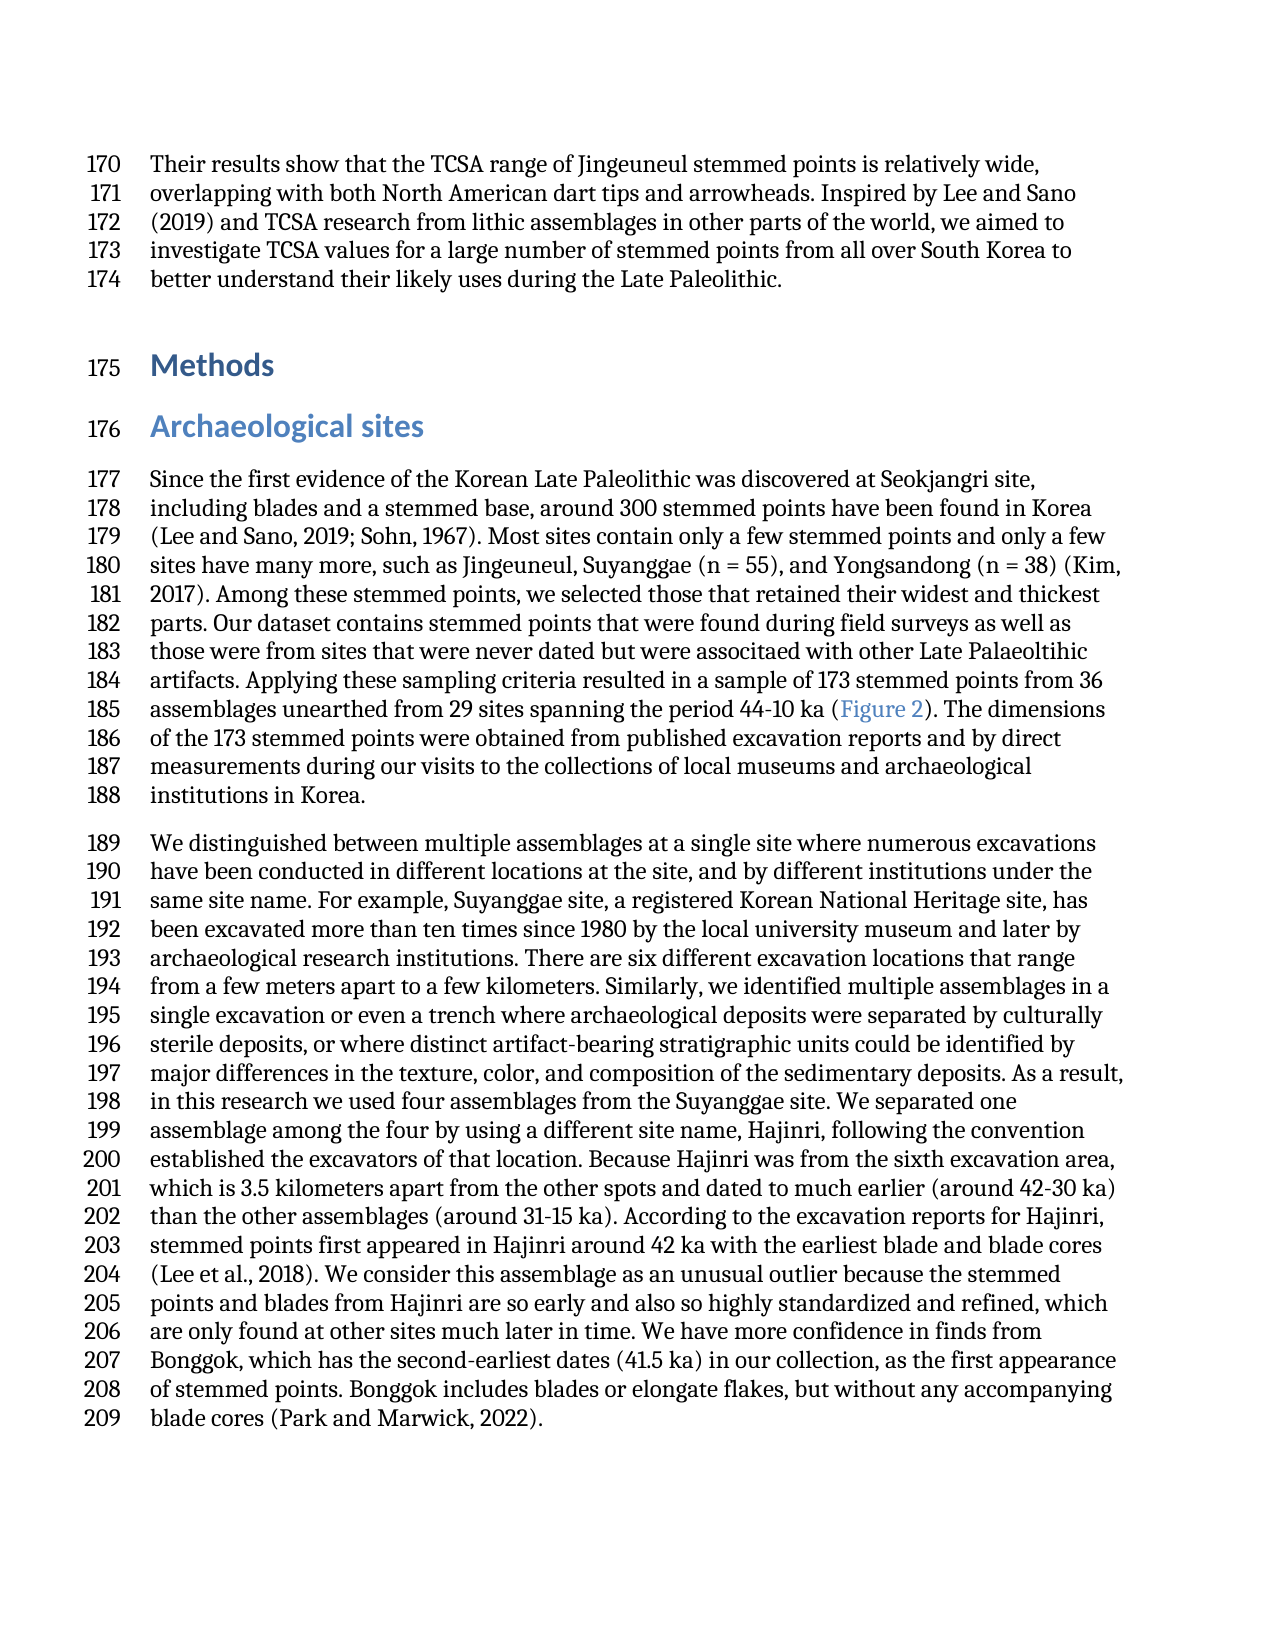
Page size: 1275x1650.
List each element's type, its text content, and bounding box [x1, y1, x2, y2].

text Since the first evidence of the Korean Late Paleolithic was discovered at Seokjangri site, including blades and a stemmed base, around 300 stemmed points have been found in Korea (Lee and Sano, 2019; Sohn, 1967). Most sites contain only a few stemmed points and only a few sites have many more, such as Jingeuneul, Suyanggae (n = 55), and Yongsandong (n = 38) (Kim, 2017). Among these stemmed points, we selected those that retained their widest and thickest parts. Our dataset contains stemmed points that were found during field surveys as well as those were from sites that were never dated but were associtaed with other Late Palaeoltihic artifacts. Applying these sampling criteria resulted in a sample of 173 stemmed points from 36 assemblages unearthed from 29 sites spanning the period 44-10 ka (Figure 2). The dimensions of the 173 stemmed points were obtained from published excavation reports and by direct measurements during our visits to the collections of local museums and archaeological institutions in Korea. [150, 465, 1125, 810]
text We distinguished between multiple assemblages at a single site where numerous excavations have been conducted in different locations at the site, and by different institutions under the same site name. For example, Suyanggae site, a registered Korean National Heritage site, has been excavated more than ten times since 1980 by the local university museum and later by archaeological research institutions. There are six different excavation locations that range from a few meters apart to a few kilometers. Similarly, we identified multiple assemblages in a single excavation or even a trench where archaeological deposits were separated by culturally sterile deposits, or where distinct artifact-bearing stratigraphic units could be identified by major differences in the texture, color, and composition of the sedimentary deposits. As a result, in this research we used four assemblages from the Suyanggae site. We separated one assemblage among the four by using a different site name, Hajinri, following the convention established the excavators of that location. Because Hajinri was from the sixth excavation area, which is 3.5 kilometers apart from the other spots and dated to much earlier (around 42-30 ka) than the other assemblages (around 31-15 ka). According to the excavation reports for Hajinri, stemmed points first appeared in Hajinri around 42 ka with the earliest blade and blade cores (Lee et al., 2018). We consider this assemblage as an unusual outlier because the stemmed points and blades from Hajinri are so early and also so highly standardized and refined, which are only found at other sites much later in time. We have more confidence in finds from Bonggok, which has the second-earliest dates (41.5 ka) in our collection, as the first appearance of stemmed points. Bonggok includes blades or elongate flakes, but without any accompanying blade cores (Park and Marwick, 2022). [150, 828, 1125, 1432]
subtitle Methods [150, 344, 1125, 384]
subtitle Archaeological sites [150, 405, 1125, 446]
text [150, 150, 1125, 294]
